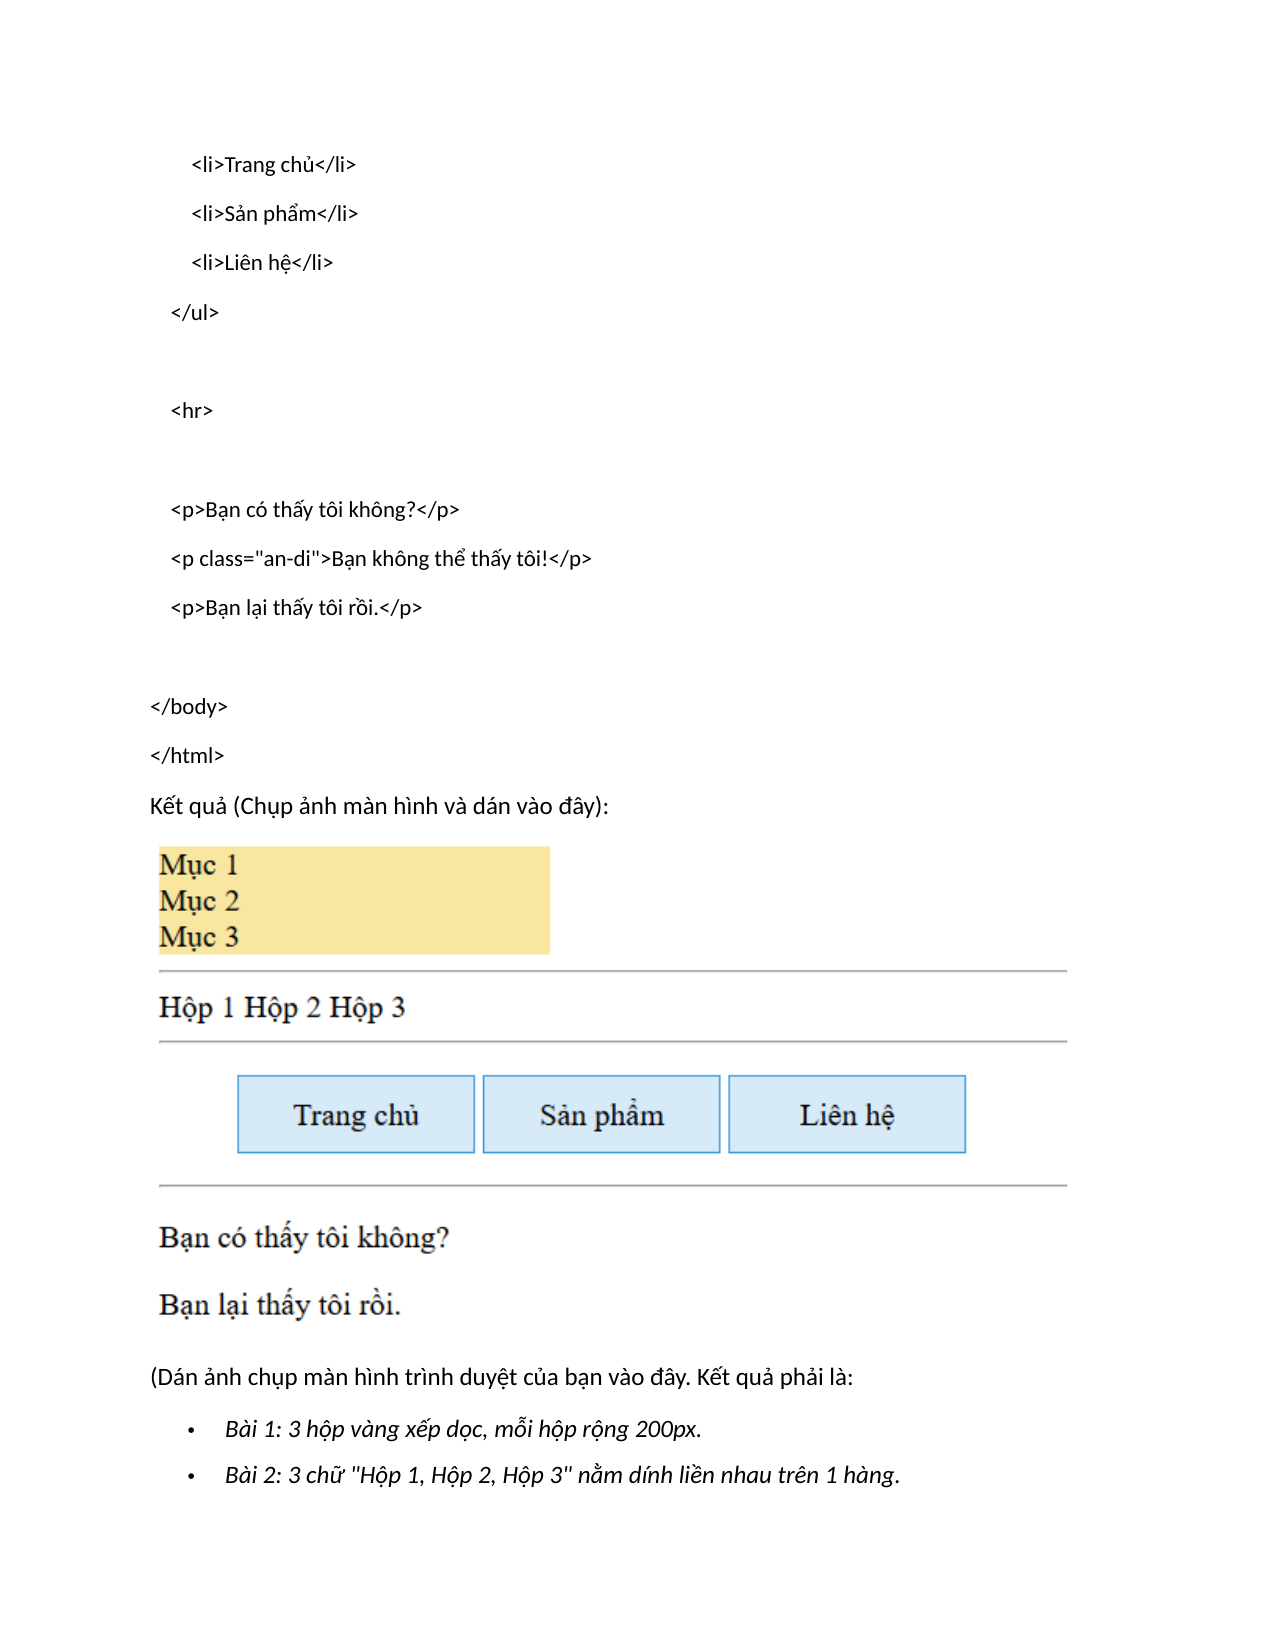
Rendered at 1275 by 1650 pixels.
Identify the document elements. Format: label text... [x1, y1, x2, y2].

text <li>Trang chủ</li> [150, 150, 1125, 178]
picture [150, 842, 1068, 1340]
text Kết quả (Chụp ảnh màn hình và dán vào đây): [150, 791, 1120, 821]
text (Dán ảnh chụp màn hình trình duyệt của bạn vào đây. Kết quả phải là: [150, 1361, 1120, 1392]
text <p>Bạn lại thấy tôi rồi.</p> [150, 593, 1125, 621]
list Bài 1: 3 hộp vàng xếp dọc, mỗi hộp rộng 200px. [187, 1413, 1120, 1444]
text <p>Bạn có thấy tôi không?</p> [150, 495, 1125, 523]
text <li>Liên hệ</li> [150, 248, 1125, 277]
list Bài 2: 3 chữ "Hộp 1, Hộp 2, Hộp 3" nằm dính liền nhau trên 1 hàng. [187, 1459, 1120, 1489]
text </ul> [150, 298, 1125, 326]
text <p class="an-di">Bạn không thể thấy tôi!</p> [150, 544, 1125, 572]
text </html> [150, 741, 1125, 769]
text </body> [150, 692, 1125, 720]
text <hr> [150, 396, 1125, 424]
text <li>Sản phẩm</li> [150, 199, 1125, 227]
